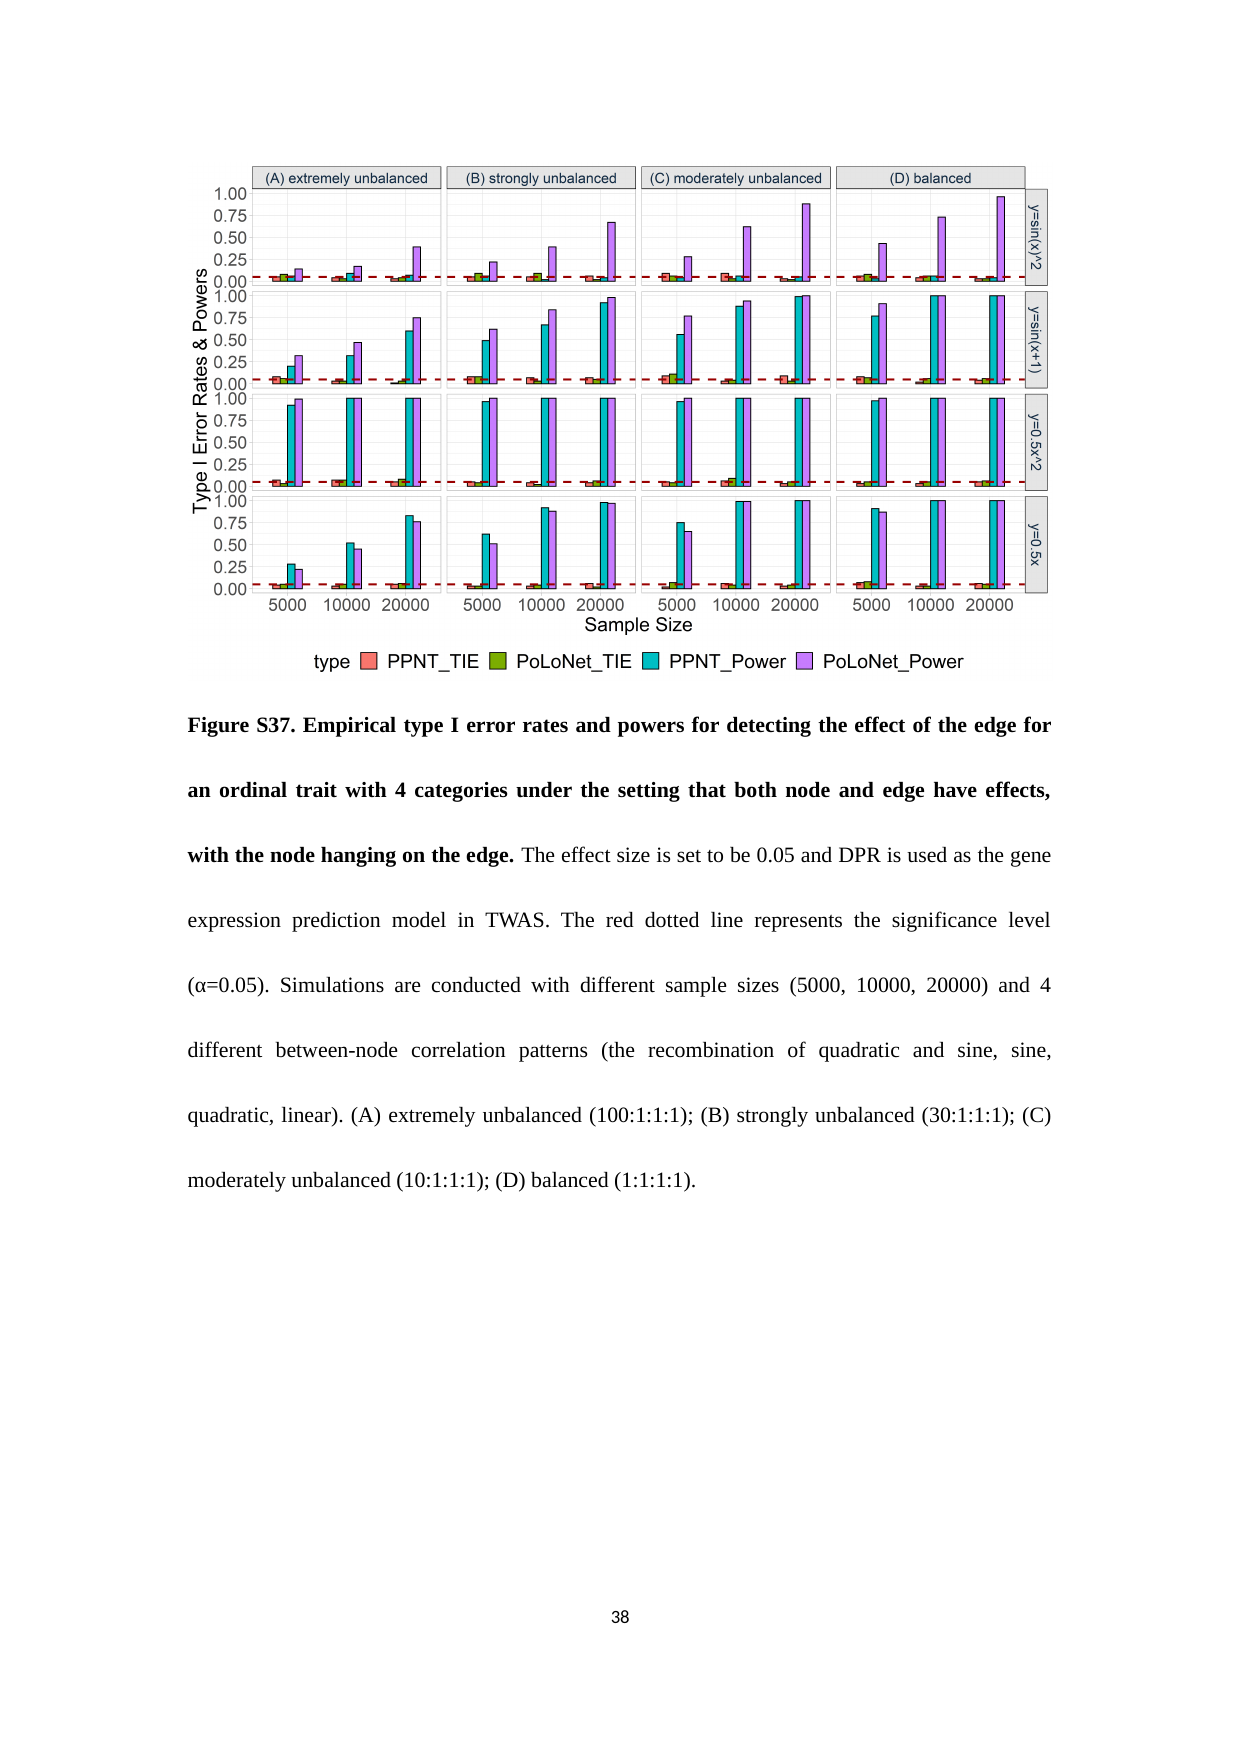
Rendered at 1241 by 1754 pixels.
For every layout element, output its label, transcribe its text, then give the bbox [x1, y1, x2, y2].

picture [187, 162, 1053, 681]
text Figure S37. Empirical type I error rates and powers for detecting the effect of the edge for an ordinal trait with 4 categories under the setting that both node and edge have effects, with the node hanging on the edge. The effect size is set to be 0.05 and DPR is used as the gene expression prediction model in TWAS. The red dotted line represents the significance level (α=0.05). Simulations are conducted with different sample sizes (5000, 10000, 20000) and 4 different between-node correlation patterns (the recombination of quadratic and sine, sine, quadratic, linear). (A) extremely unbalanced (100:1:1:1); (B) strongly unbalanced (30:1:1:1); (C) moderately unbalanced (10:1:1:1); (D) balanced (1:1:1:1). [187, 709, 1053, 1196]
